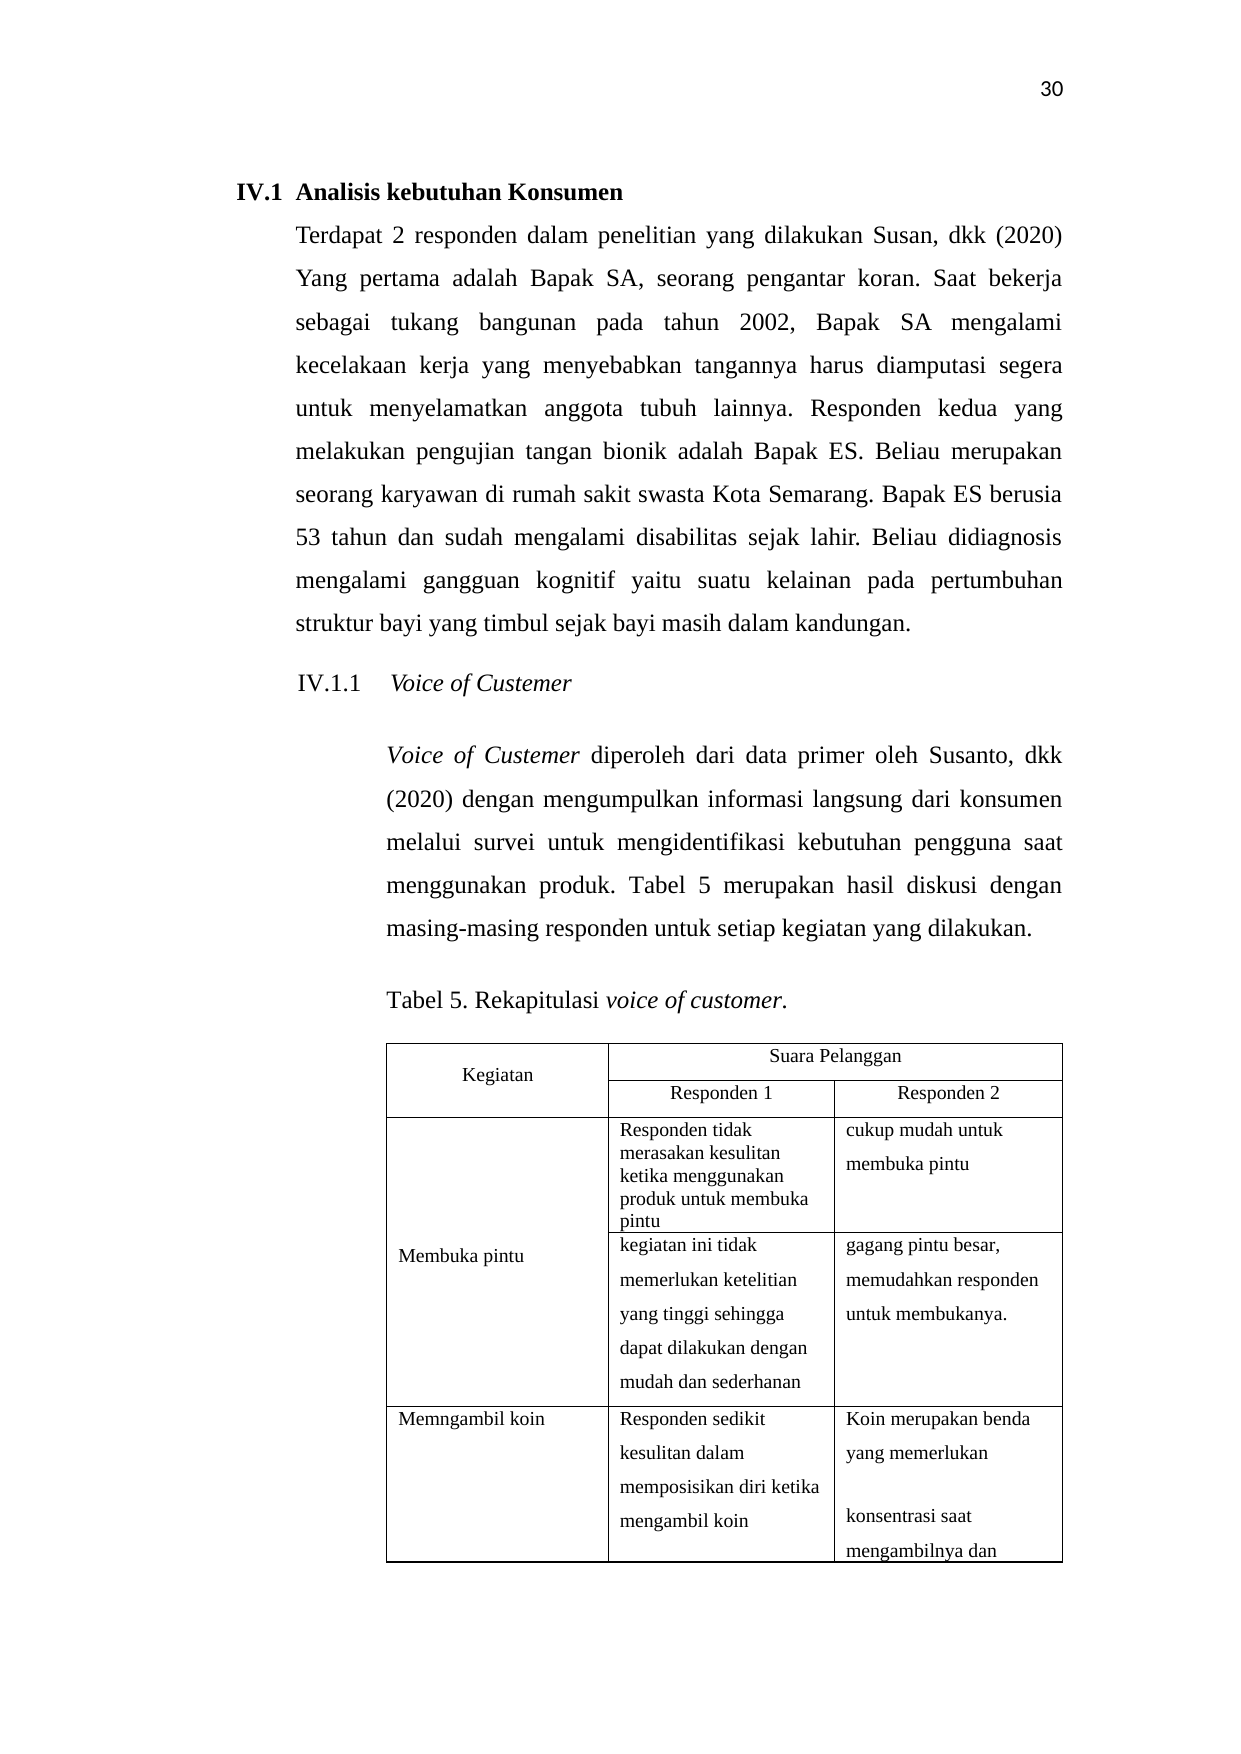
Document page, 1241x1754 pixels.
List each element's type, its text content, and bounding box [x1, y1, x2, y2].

table_cell Responden 2 [835, 1081, 1062, 1117]
text Tabel 5. Rekapitulasi voice of customer. [386, 985, 1063, 1014]
table_cell Responden 1 [609, 1081, 834, 1117]
table_header Suara Pelanggan [609, 1044, 1062, 1080]
subtitle Analisis kebutuhan Konsumen [236, 177, 1063, 206]
table_cell cukup mudah untuk membuka pintu [835, 1118, 1062, 1232]
table_cell gagang pintu besar, memudahkan responden untuk membukanya. [835, 1233, 1062, 1406]
table_cell kegiatan ini tidak memerlukan ketelitian yang tinggi sehingga dapat dilakukan dengan mudah dan sederhanan [609, 1233, 834, 1406]
text Terdapat 2 responden dalam penelitian yang dilakukan Susan, dkk (2020) Yang pertama adalah Bapak SA, seorang pengantar koran. Saat bekerja sebagai tukang bangunan pada tahun 2002, Bapak SA mengalami kecelakaan kerja yang menyebabkan tangannya harus diamputasi segera untuk menyelamatkan anggota tubuh lainnya. Responden kedua yang melakukan pengujian tangan bionik adalah Bapak ES. Beliau merupakan seorang karyawan di rumah sakit swasta Kota Semarang. Bapak ES berusia 53 tahun dan sudah mengalami disabilitas sejak lahir. Beliau didiagnosis mengalami gangguan kognitif yaitu suatu kelainan pada pertumbuhan struktur bayi yang timbul sejak bayi masih dalam kandungan. [295, 220, 1063, 637]
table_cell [835, 1407, 1062, 1561]
text Voice of Custemer diperoleh dari data primer oleh Susanto, dkk (2020) dengan mengumpulkan informasi langsung dari konsumen melalui survei untuk mengidentifikasi kebutuhan pengguna saat menggunakan produk. Tabel 5 merupakan hasil diskusi dengan masing-masing responden untuk setiap kegiatan yang dilakukan. [386, 741, 1063, 942]
table_cell Memngambil koin [387, 1407, 608, 1561]
table_cell Responden tidak merasakan kesulitan ketika menggunakan produk untuk membuka pintu [609, 1118, 834, 1232]
table_header Kegiatan [387, 1044, 608, 1117]
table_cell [609, 1407, 834, 1561]
subtitle Voice of Custemer [297, 668, 1063, 697]
table_cell Membuka pintu [387, 1118, 608, 1406]
